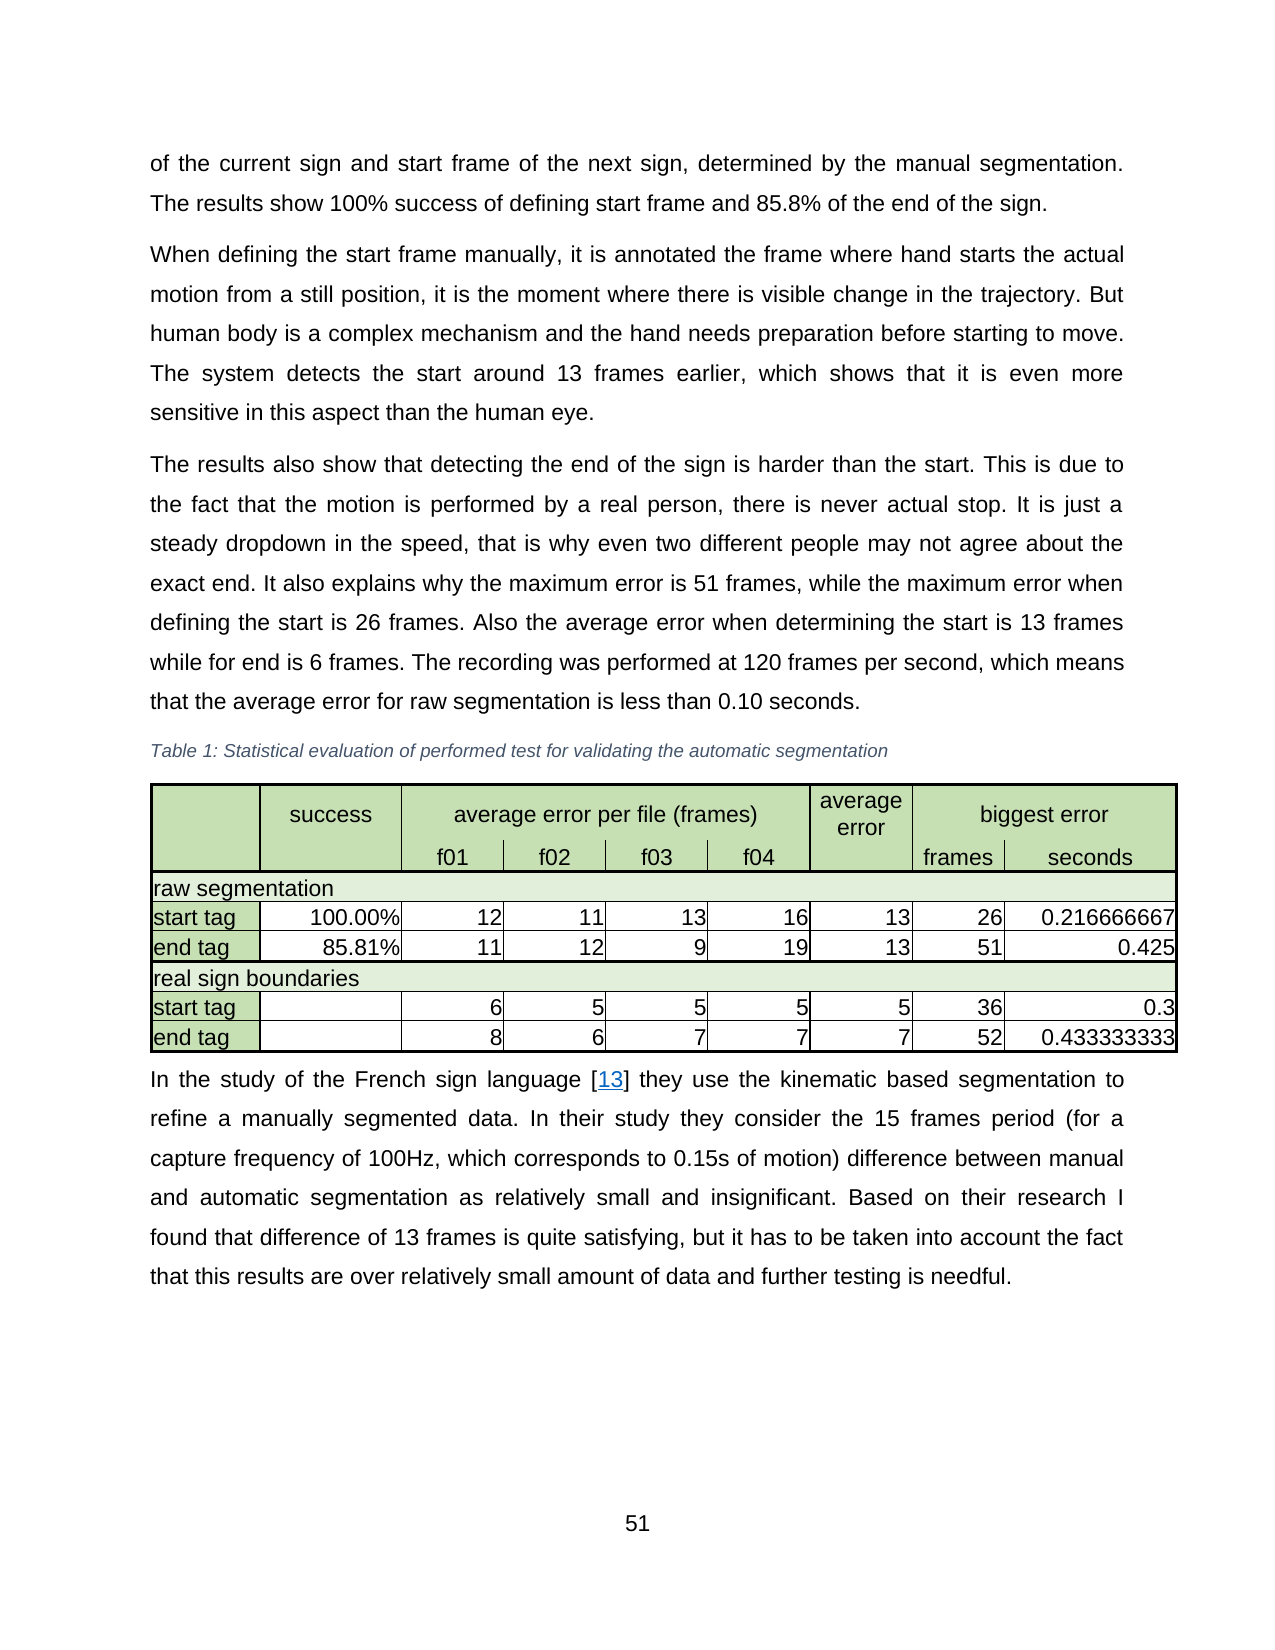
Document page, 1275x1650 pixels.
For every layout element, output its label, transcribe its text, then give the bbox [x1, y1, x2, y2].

table_cell 0.433333333 [1005, 1021, 1175, 1050]
table_cell 0.216666667 [1005, 902, 1175, 930]
table_cell [261, 840, 401, 870]
table_cell 5 [811, 992, 912, 1020]
table_cell 16 [708, 902, 809, 930]
table_cell raw segmentation [153, 873, 1175, 901]
table_header average error [811, 786, 912, 840]
table_header biggest error [913, 786, 1175, 840]
table_cell 0.3 [1005, 992, 1175, 1020]
table_cell 13 [811, 931, 912, 960]
table_cell frames [913, 840, 1004, 870]
table_cell 13 [811, 902, 912, 930]
text The results also show that detecting the end of the sign is harder than the start. This is due to the fact that the motion is performed by a real person, there is never actual stop. It is just a steady dropdown in the speed, that is why even two different people may not agree about the exact end. It also explains why the maximum error is 51 frames, while the maximum error when defining the start is 26 frames. Also the average error when determining the start is 13 frames while for end is 6 frames. The recording was performed at 120 frames per second, which means that the average error for raw segmentation is less than 0.10 seconds. [150, 451, 1125, 714]
table_cell 11 [402, 931, 503, 960]
table_header [153, 786, 259, 840]
table_cell 11 [504, 902, 605, 930]
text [150, 150, 1125, 216]
text In the study of the French sign language [13] they use the kinematic based segmentation to refine a manually segmented data. In their study they consider the 15 frames period (for a capture frequency of 100Hz, which corresponds to 0.15s of motion) difference between manual and automatic segmentation as relatively small and insignificant. Based on their research I found that difference of 13 frames is quite satisfying, but it has to be taken into account the fact that this results are over relatively small amount of data and further testing is needful. [150, 1066, 1125, 1289]
table_cell 100.00% [261, 902, 401, 930]
table_cell 9 [606, 931, 707, 960]
table_cell 52 [913, 1021, 1004, 1050]
table_cell f04 [708, 840, 809, 870]
table_cell 36 [913, 992, 1004, 1020]
table_cell 7 [708, 1021, 809, 1050]
table_cell 8 [402, 1021, 503, 1050]
table_cell 51 [913, 931, 1004, 960]
table_cell 7 [811, 1021, 912, 1050]
table_cell 5 [708, 992, 809, 1020]
table_cell end tag [153, 931, 259, 960]
table_cell f03 [606, 840, 707, 870]
table_cell [261, 1021, 401, 1050]
table_cell 5 [504, 992, 605, 1020]
table_header success [261, 786, 401, 840]
table_cell 85.81% [261, 931, 401, 960]
table_cell seconds [1005, 840, 1175, 870]
table_cell 0.425 [1005, 931, 1175, 960]
table_cell 6 [402, 992, 503, 1020]
table_cell 6 [504, 1021, 605, 1050]
table_cell 13 [606, 902, 707, 930]
table_cell 12 [402, 902, 503, 930]
table_cell end tag [153, 1021, 259, 1050]
text Table 1: Statistical evaluation of performed test for validating the automatic segmentation [150, 740, 1125, 762]
table_cell [261, 992, 401, 1020]
table_cell f01 [402, 840, 503, 870]
table_cell 26 [913, 902, 1004, 930]
text When defining the start frame manually, it is annotated the frame where hand starts the actual motion from a still position, it is the moment where there is visible change in the trajectory. But human body is a complex mechanism and the hand needs preparation before starting to move. The system detects the start around 13 frames earlier, which shows that it is even more sensitive in this aspect than the human eye. [150, 241, 1125, 426]
table_header average error per file (frames) [402, 786, 809, 840]
table_cell start tag [153, 902, 259, 930]
table_cell 12 [504, 931, 605, 960]
table_cell 19 [708, 931, 809, 960]
table_cell f02 [504, 840, 605, 870]
table_cell 7 [606, 1021, 707, 1050]
table_cell 5 [606, 992, 707, 1020]
table_cell real sign boundaries [153, 963, 1175, 991]
table_cell start tag [153, 992, 259, 1020]
table_cell [153, 840, 259, 870]
table_cell [811, 840, 912, 870]
